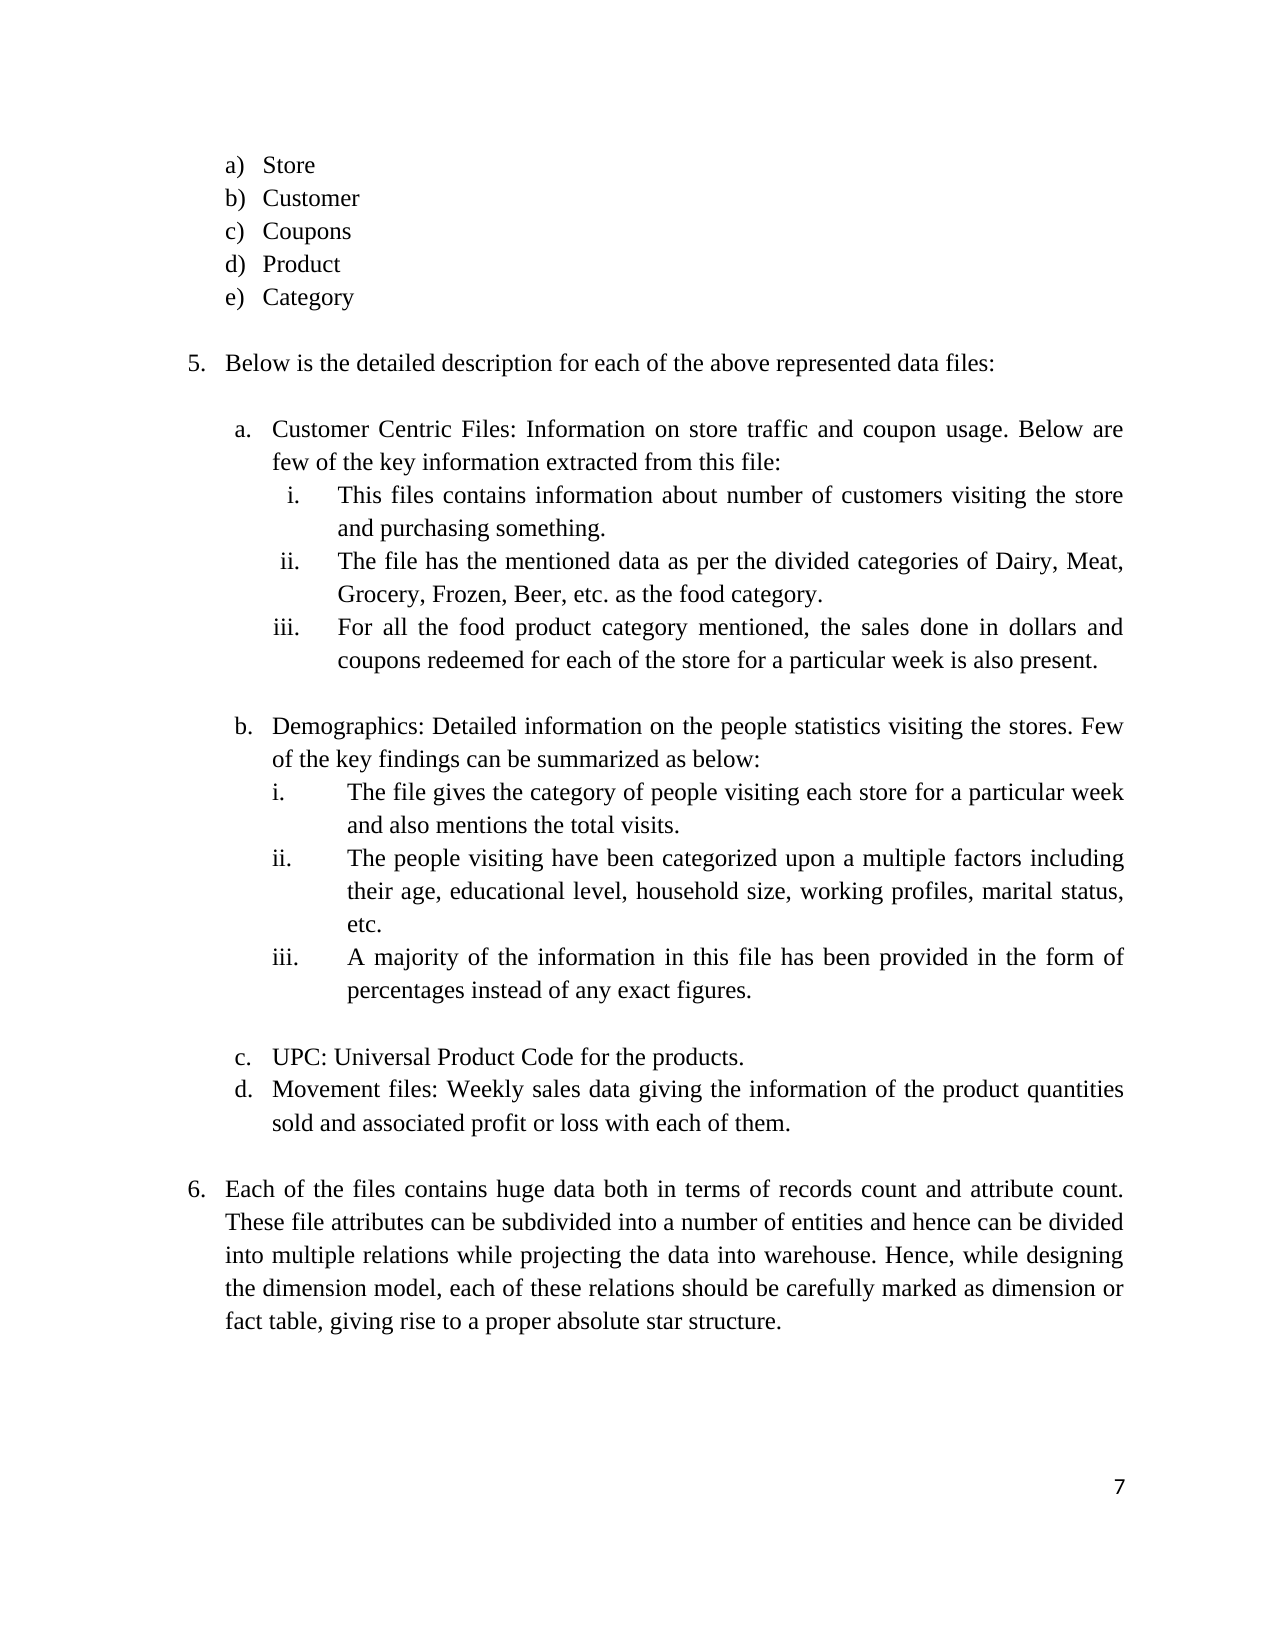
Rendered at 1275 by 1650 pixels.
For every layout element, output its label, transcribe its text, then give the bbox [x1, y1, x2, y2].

list Each of the files contains huge data both in terms of records count and attribute count. These file attributes can be subdivided into a number of entities and hence can be divided into multiple relations while projecting the data into warehouse. Hence, while designing the dimension model, each of these relations should be carefully marked as dimension or fact table, giving rise to a proper absolute star structure. [187, 1174, 1125, 1334]
list A majority of the information in this file has been provided in the form of percentages instead of any exact figures. [272, 942, 1125, 1004]
list The people visiting have been categorized upon a multiple factors including their age, educational level, household size, working profiles, marital status, etc. [272, 843, 1125, 938]
list Category [225, 282, 1125, 311]
list Product [225, 249, 1125, 278]
list Customer [225, 183, 1125, 212]
list Coupons [225, 216, 1125, 245]
list Customer Centric Files: Information on store traffic and coupon usage. Below are few of the key information extracted from this file: [234, 414, 1125, 476]
list Store [225, 150, 1125, 179]
list For all the food product category mentioned, the sales done in dollars and coupons redeemed for each of the store for a particular week is also present. [300, 612, 1125, 674]
list UPC: Universal Product Code for the products. [234, 1042, 1125, 1070]
list This files contains information about number of customers visiting the store and purchasing something. [300, 480, 1125, 542]
list Below is the detailed description for each of the above represented data files: [187, 348, 1125, 377]
list Demographics: Detailed information on the people statistics visiting the stores. Few of the key findings can be summarized as below: [234, 711, 1125, 773]
list The file gives the category of people visiting each store for a particular week and also mentions the total visits. [272, 777, 1125, 839]
list The file has the mentioned data as per the divided categories of Dairy, Meat, Grocery, Frozen, Beer, etc. as the food category. [300, 546, 1125, 608]
list Movement files: Weekly sales data giving the information of the product quantities sold and associated profit or loss with each of them. [234, 1074, 1125, 1136]
